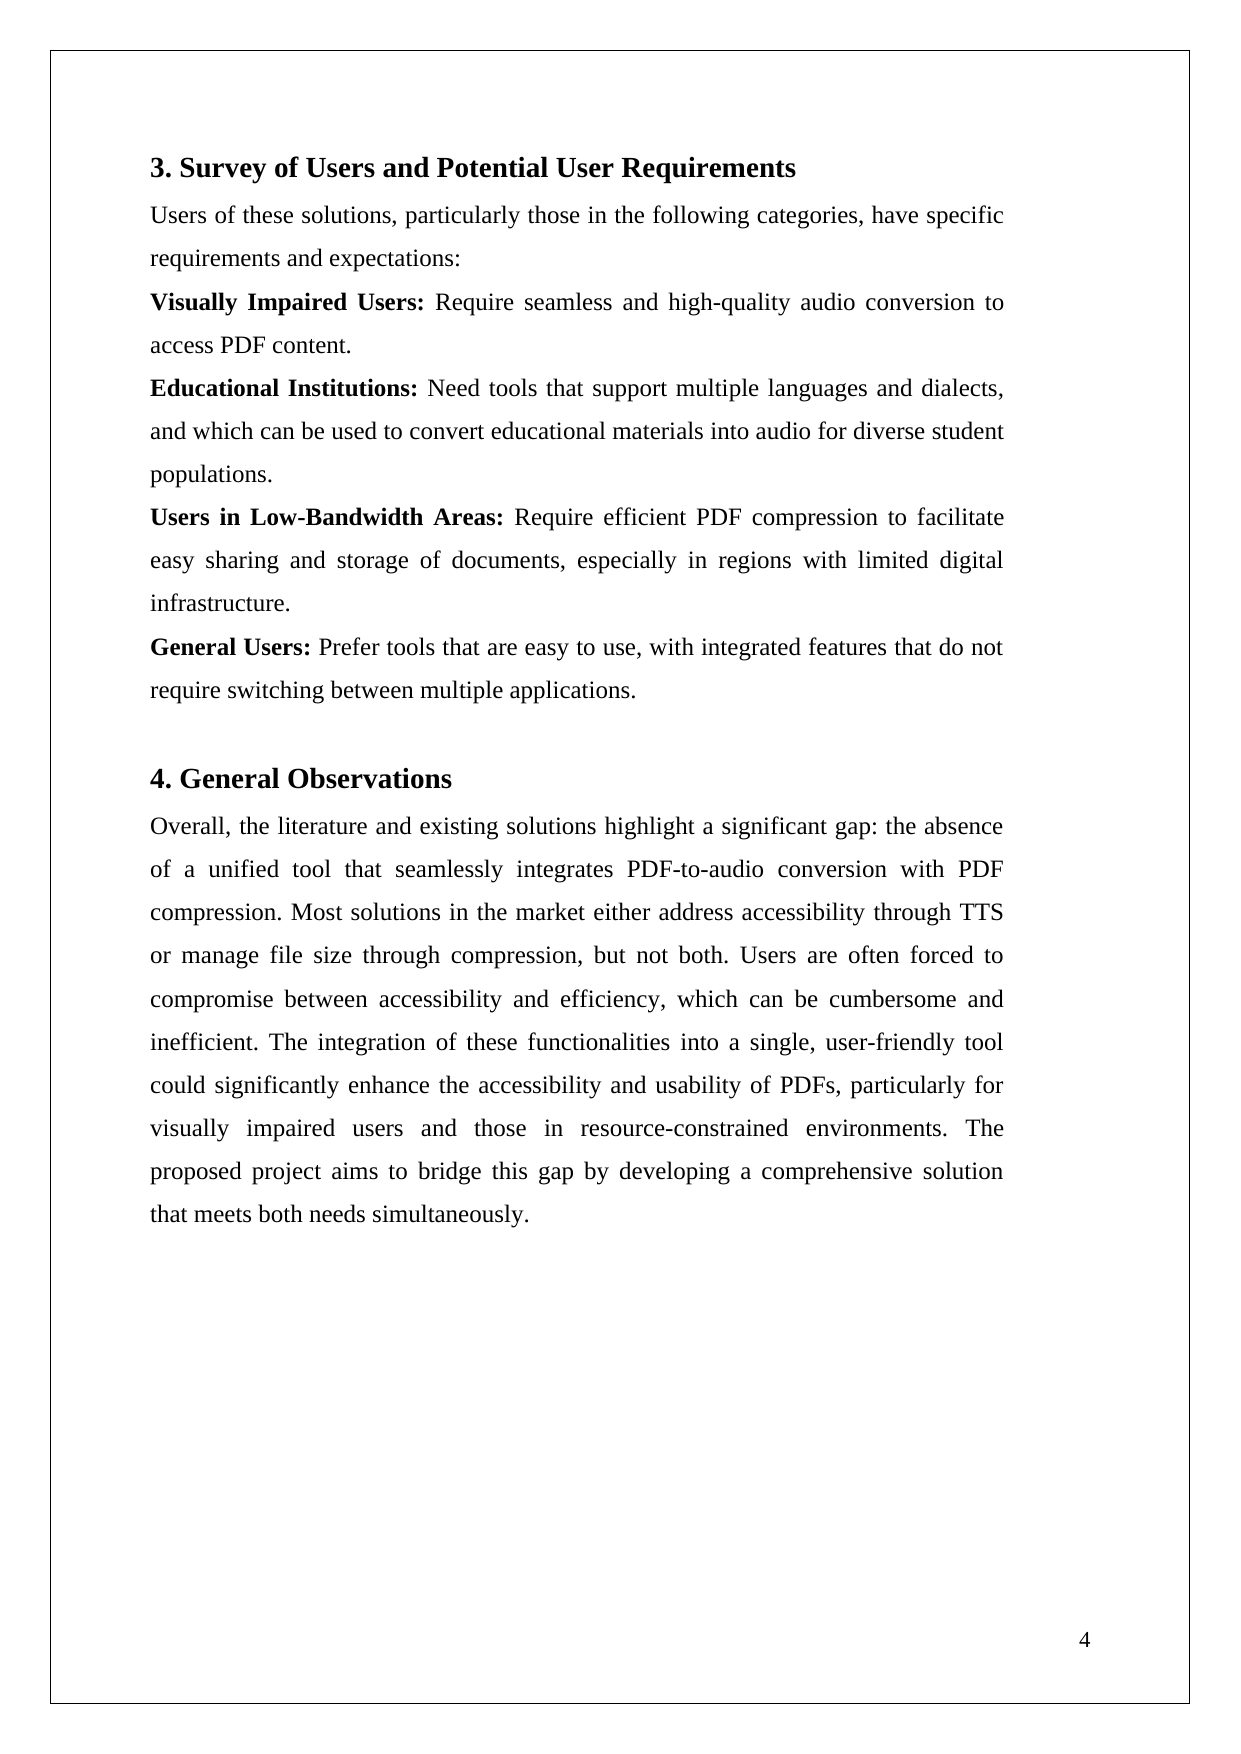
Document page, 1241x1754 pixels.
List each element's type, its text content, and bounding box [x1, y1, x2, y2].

text 3. Survey of Users and Potential User Requirements [150, 150, 1005, 183]
text General Users: Prefer tools that are easy to use, with integrated features that do not require switching between multiple applications. [150, 632, 1005, 703]
text Users in Low-Bandwidth Areas: Require efficient PDF compression to facilitate easy sharing and storage of documents, especially in regions with limited digital infrastructure. [150, 502, 1005, 617]
text 4. General Observations [150, 761, 1005, 794]
text Overall, the literature and existing solutions highlight a significant gap: the absence of a unified tool that seamlessly integrates PDF-to-audio conversion with PDF compression. Most solutions in the market either address accessibility through TTS or manage file size through compression, but not both. Users are often forced to compromise between accessibility and efficiency, which can be cumbersome and inefficient. The integration of these functionalities into a single, user-friendly tool could significantly enhance the accessibility and usability of PDFs, particularly for visually impaired users and those in resource-constrained environments. The proposed project aims to bridge this gap by developing a comprehensive solution that meets both needs simultaneously. [150, 811, 1005, 1228]
text Users of these solutions, particularly those in the following categories, have specific requirements and expectations: [150, 200, 1005, 272]
text Visually Impaired Users: Require seamless and high-quality audio conversion to access PDF content. [150, 287, 1005, 358]
text Educational Institutions: Need tools that support multiple languages and dialects, and which can be used to convert educational materials into audio for diverse student populations. [150, 373, 1005, 488]
